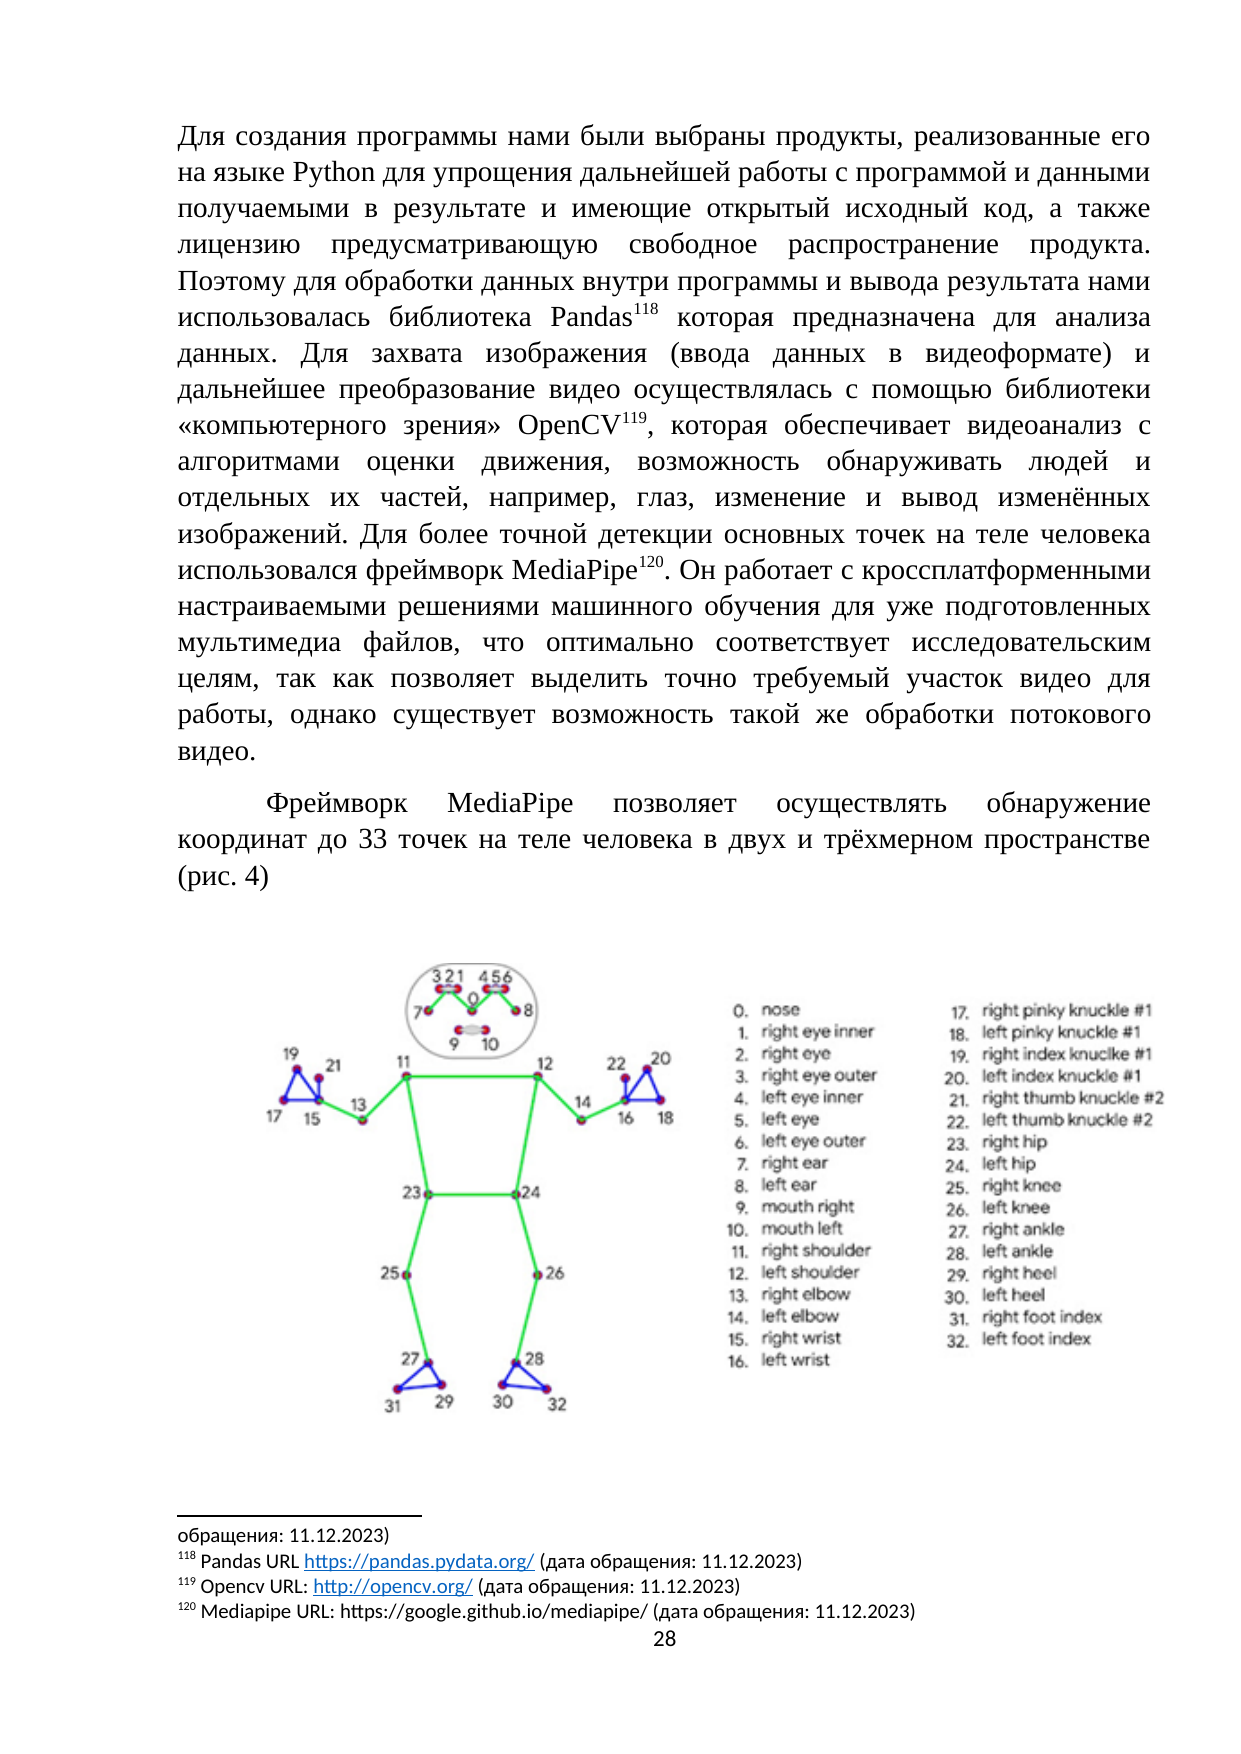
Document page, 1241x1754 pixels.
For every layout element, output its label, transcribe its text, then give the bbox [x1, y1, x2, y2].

text Фреймворк MediaPipe позволяет осуществлять обнаружение координат до 33 точек на теле человека в двух и трёхмерном пространстве (рис. 4) [177, 785, 1152, 891]
text В дальнейшем для получения достаточного количества уникальных данных для исследовательской работы нами была разработана и запатентована программа по визуальному определению амплитуды движений в основных суставах человека при выполнении двигательных спортивных и прикладных упражнений с использованием искусственного интеллекта . Для создания программы нами были выбраны продукты, реализованные его на языке Python для упрощения дальнейшей работы с программой и данными получаемыми в результате и имеющие открытый исходный код, а также лицензию предусматривающую свободное распространение продукта. Поэтому для обработки данных внутри программы и вывода результата нами использовалась библиотека Pandas которая предназначена для анализа данных. Для захвата изображения (ввода данных в видеоформате) и дальнейшее преобразование видео осуществлялась с помощью библиотеки «компьютерного зрения» OpenCV, которая обеспечивает видеоанализ с алгоритмами оценки движения, возможность обнаруживать людей и отдельных их частей, например, глаз, изменение и вывод изменённых изображений. Для более точной детекции основных точек на теле человека использовался фреймворк MediaPipe. Он работает с кроссплатформенными настраиваемыми решениями машинного обучения для уже подготовленных мультимедиа файлов, что оптимально соответствует исследовательским целям, так как позволяет выделить точно требуемый участок видео для работы, однако существует возможность такой же обработки потокового видео. [177, 118, 1152, 766]
picture [265, 963, 1165, 1418]
